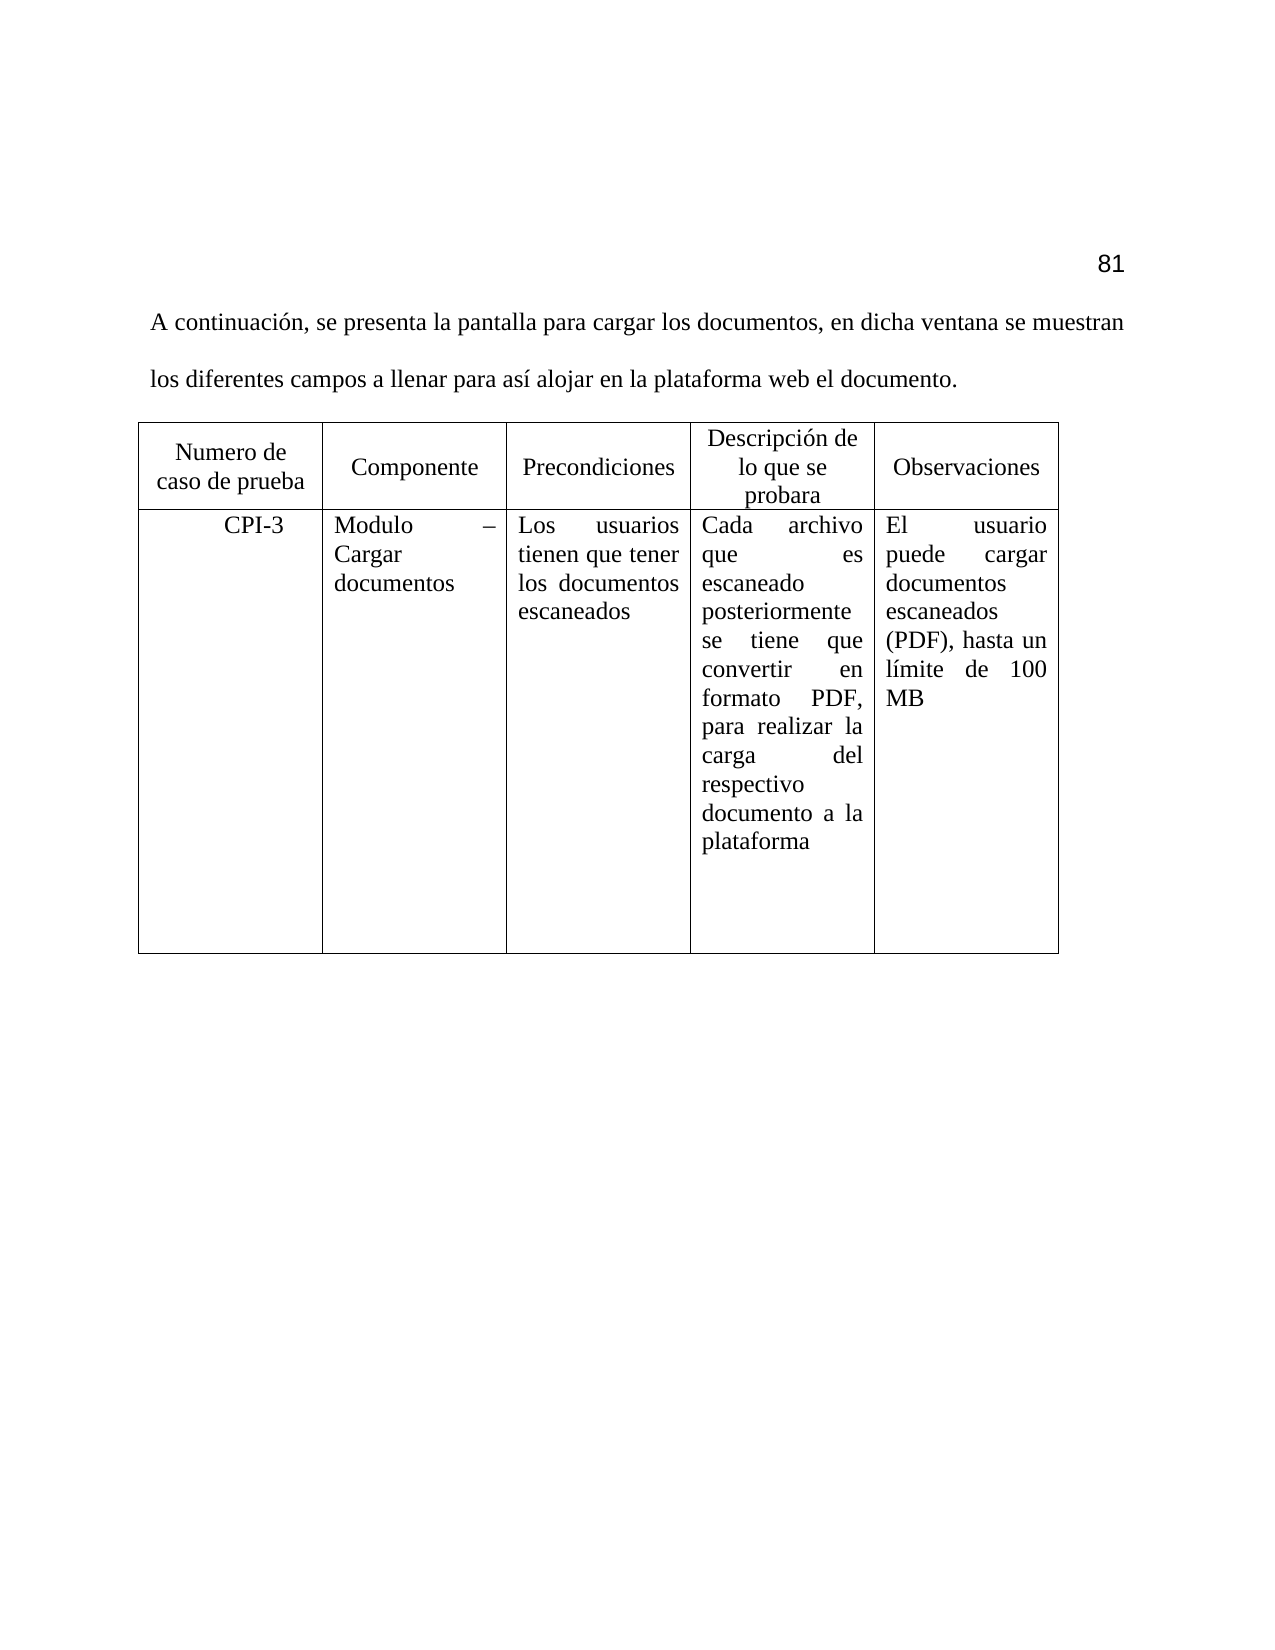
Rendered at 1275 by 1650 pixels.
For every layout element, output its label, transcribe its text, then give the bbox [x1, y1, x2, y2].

table_cell Modulo – Cargar documentos [323, 510, 506, 953]
table_cell Cada archivo que es escaneado posteriormente se tiene que convertir en formato PDF, para realizar la carga del respectivo documento a la plataforma [691, 510, 874, 953]
table_header Descripción de lo que se probara [691, 423, 874, 509]
table_header Observaciones [875, 423, 1058, 509]
table_cell CPI-3 [139, 510, 322, 953]
table_header Componente [323, 423, 506, 509]
table_header Precondiciones [507, 423, 690, 509]
text A continuación, se presenta la pantalla para cargar los documentos, en dicha ventana se muestran los diferentes campos a llenar para así alojar en la plataforma web el documento. [150, 307, 1125, 393]
table_cell El usuario puede cargar documentos escaneados (PDF), hasta un límite de 100 MB [875, 510, 1058, 953]
table_cell Los usuarios tienen que tener los documentos escaneados [507, 510, 690, 953]
table_header Numero de caso de prueba [139, 423, 322, 509]
